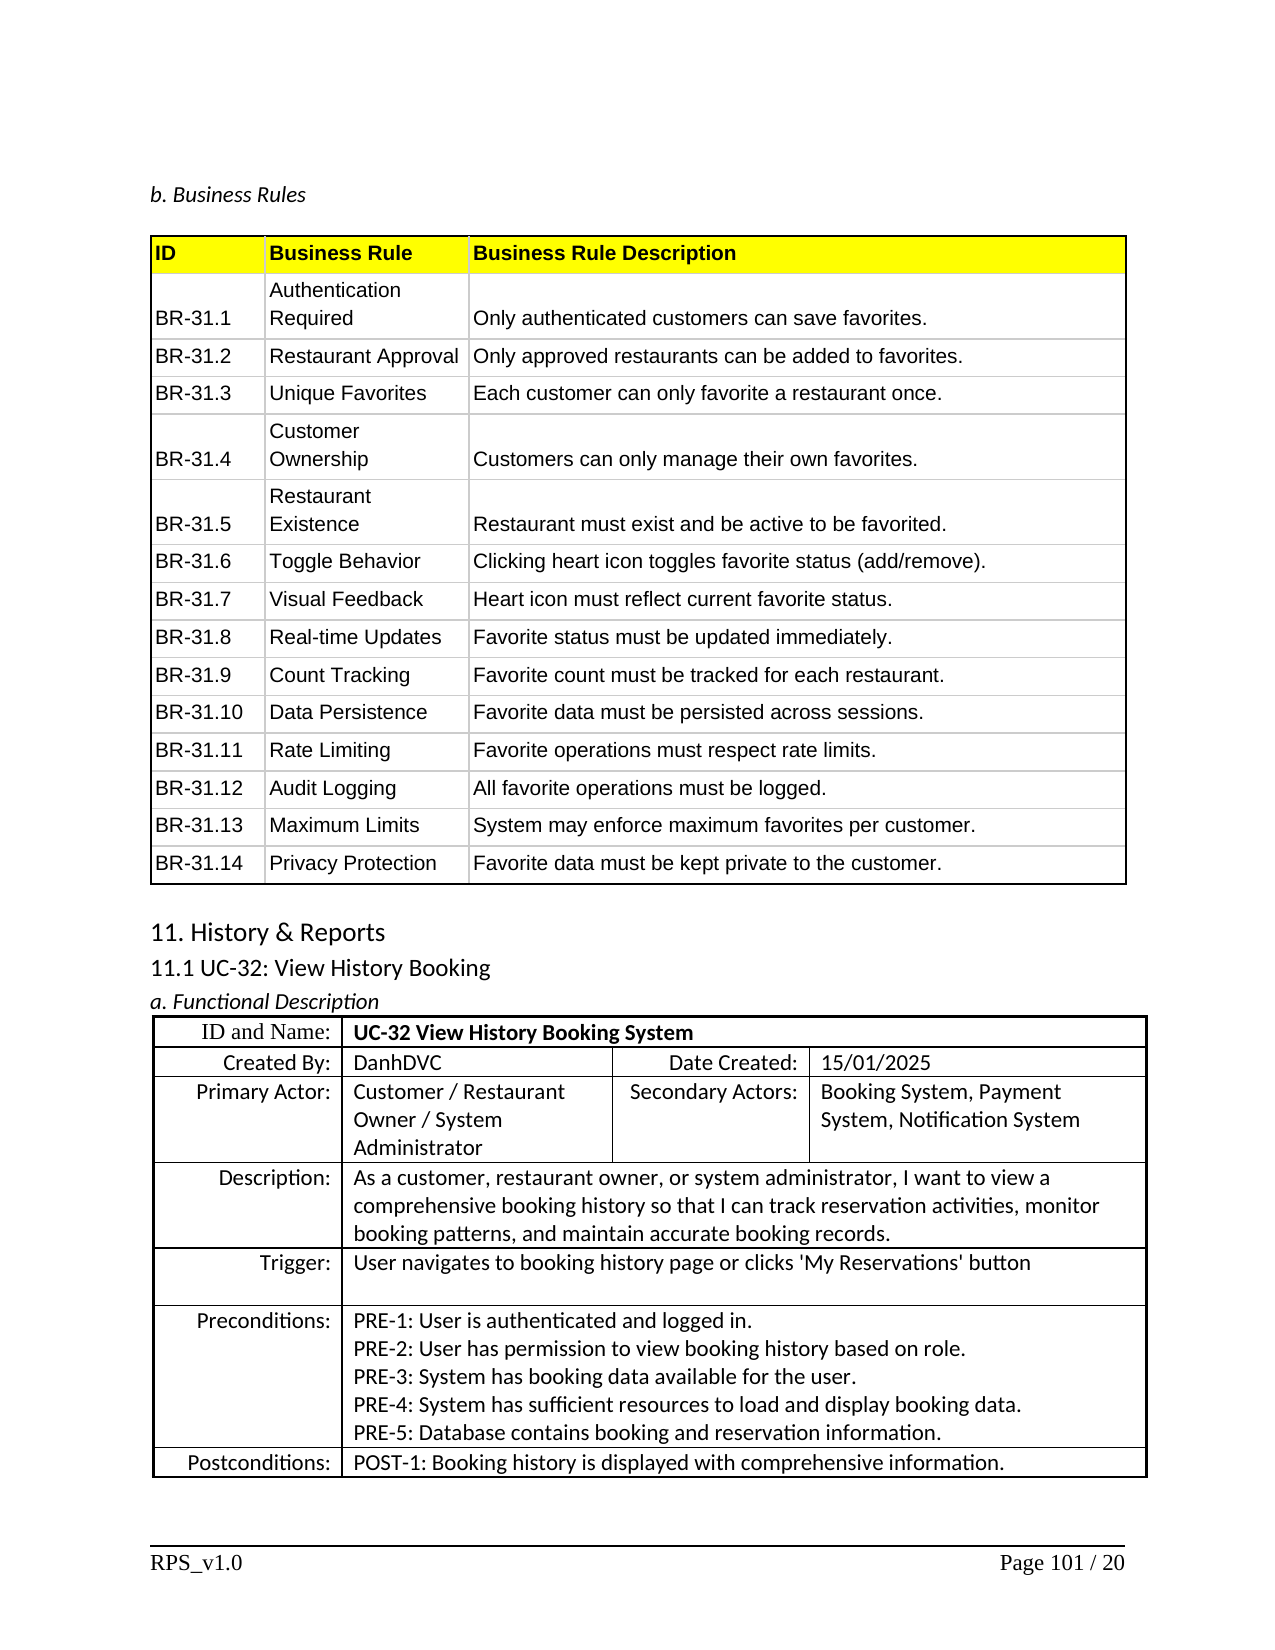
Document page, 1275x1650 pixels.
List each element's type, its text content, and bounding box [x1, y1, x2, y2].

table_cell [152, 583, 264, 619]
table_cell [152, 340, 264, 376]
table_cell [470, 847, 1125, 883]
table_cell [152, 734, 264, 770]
subtitle 11.1 UC-32: View History Booking [150, 952, 1125, 983]
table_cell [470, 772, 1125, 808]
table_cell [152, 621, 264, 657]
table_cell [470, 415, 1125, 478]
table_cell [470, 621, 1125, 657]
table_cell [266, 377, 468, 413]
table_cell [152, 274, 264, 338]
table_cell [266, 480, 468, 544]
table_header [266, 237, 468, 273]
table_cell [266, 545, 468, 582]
subtitle b. Business Rules [150, 181, 1125, 208]
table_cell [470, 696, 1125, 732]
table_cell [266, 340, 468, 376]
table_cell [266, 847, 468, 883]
subtitle 11. History & Reports [150, 915, 1125, 948]
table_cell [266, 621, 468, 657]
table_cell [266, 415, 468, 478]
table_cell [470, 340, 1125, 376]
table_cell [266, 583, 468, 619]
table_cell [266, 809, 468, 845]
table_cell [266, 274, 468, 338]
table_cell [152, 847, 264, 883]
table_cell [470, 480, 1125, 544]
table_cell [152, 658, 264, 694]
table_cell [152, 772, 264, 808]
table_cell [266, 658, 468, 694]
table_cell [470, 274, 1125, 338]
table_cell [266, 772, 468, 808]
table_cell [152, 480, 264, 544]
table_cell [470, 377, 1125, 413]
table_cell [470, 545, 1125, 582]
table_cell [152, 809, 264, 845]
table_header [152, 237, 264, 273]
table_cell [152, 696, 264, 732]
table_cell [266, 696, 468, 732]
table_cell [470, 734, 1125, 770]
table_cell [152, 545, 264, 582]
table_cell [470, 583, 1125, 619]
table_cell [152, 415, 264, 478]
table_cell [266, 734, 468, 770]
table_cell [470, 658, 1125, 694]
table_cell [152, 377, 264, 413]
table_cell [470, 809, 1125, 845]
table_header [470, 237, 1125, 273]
subtitle a. Functional Description [150, 987, 1125, 1015]
